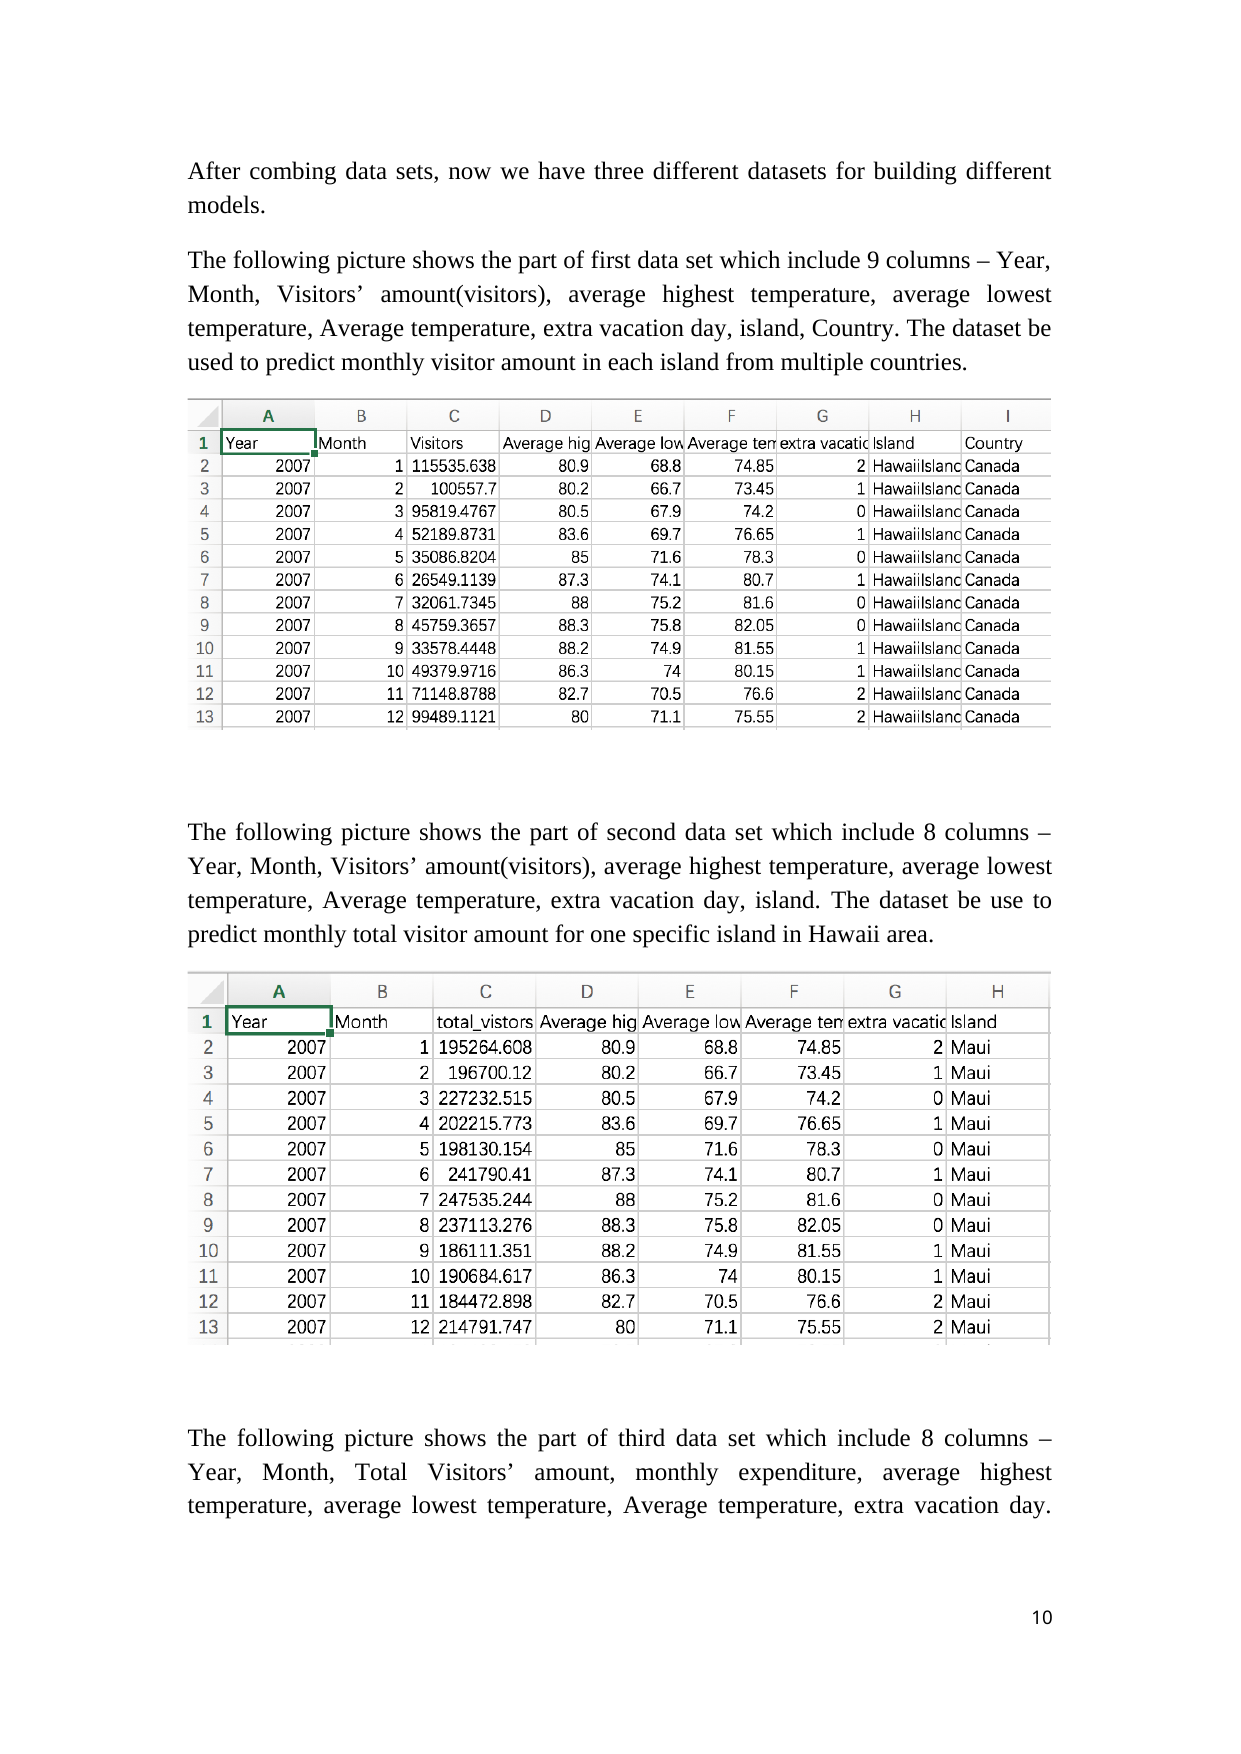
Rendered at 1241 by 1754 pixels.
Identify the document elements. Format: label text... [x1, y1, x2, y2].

text The following picture shows the part of second data set which include 8 columns – Year, Month, Visitors’ amount(visitors), average highest temperature, average lowest temperature, Average temperature, extra vacation day, island. The dataset be use to predict monthly total visitor amount for one specific island in Hawaii area. [187, 814, 1053, 950]
picture [187, 970, 1051, 1345]
text The following picture shows the part of first data set which include 9 columns – Year, Month, Visitors’ amount(visitors), average highest temperature, average lowest temperature, Average temperature, extra vacation day, island, Country. The dataset be used to predict monthly visitor amount in each island from multiple countries. [187, 242, 1053, 378]
text After combing data sets, now we have three different datasets for building different models. [187, 153, 1053, 221]
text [187, 1420, 1053, 1522]
picture [187, 398, 1051, 730]
